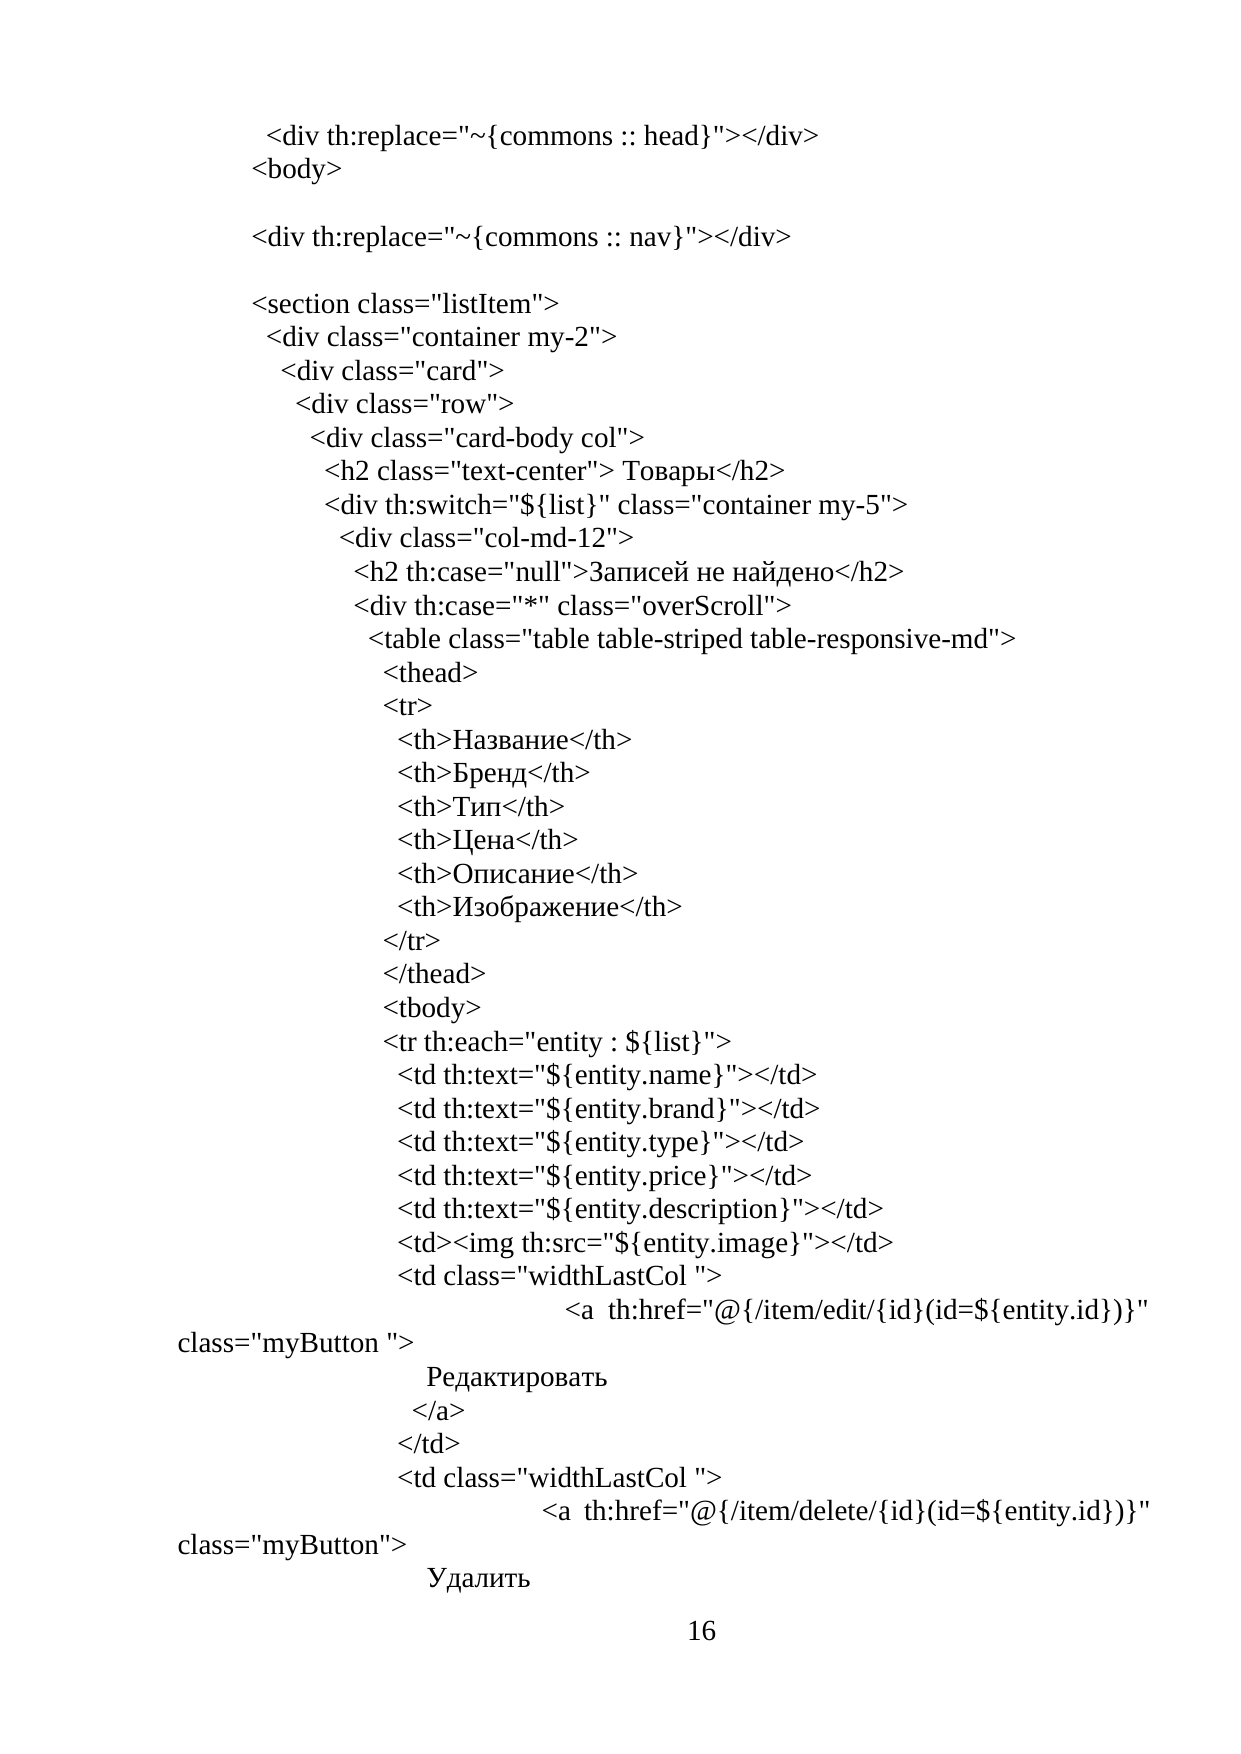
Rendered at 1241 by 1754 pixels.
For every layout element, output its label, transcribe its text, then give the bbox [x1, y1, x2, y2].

text <h2 th:case="null">Записей не найдено</h2> [177, 554, 1152, 588]
text </td> [177, 1426, 1152, 1460]
text <div class="card"> [177, 353, 1152, 386]
text <th>Бренд</th> [177, 755, 1152, 789]
text <tr th:each="entity : ${list}"> [177, 1024, 1152, 1057]
text <tbody> [177, 990, 1152, 1024]
text <thead> [177, 655, 1152, 688]
text <a th:href="@{/item/edit/{id}(id=${entity.id})}" class="myButton "> [177, 1292, 1152, 1359]
text <th>Описание</th> [177, 856, 1152, 889]
text <div th:case="*" class="overScroll"> [177, 588, 1152, 621]
text <section class="listItem"> [177, 286, 1152, 319]
text <div class="row"> [177, 386, 1152, 420]
text </thead> [177, 957, 1152, 990]
text <tr> [177, 688, 1152, 722]
text <td th:text="${entity.brand}"></td> [177, 1091, 1152, 1124]
text <th>Цена</th> [177, 822, 1152, 856]
text <td th:text="${entity.name}"></td> [177, 1057, 1152, 1091]
text <td th:text="${entity.price}"></td> [177, 1158, 1152, 1191]
text Удалить [177, 1560, 1152, 1594]
text <div class="col-md-12"> [177, 521, 1152, 554]
text <table class="table table-striped table-responsive-md"> [177, 621, 1152, 655]
text <body> [177, 152, 1152, 185]
text <th>Изображение</th> [177, 889, 1152, 923]
text <td class="widthLastCol "> [177, 1460, 1152, 1493]
text <td th:text="${entity.type}"></td> [177, 1124, 1152, 1158]
text <div th:switch="${list}" class="container my-5"> [177, 487, 1152, 521]
text <th>Тип</th> [177, 789, 1152, 822]
text <h2 class="text-center"> Товары</h2> [177, 453, 1152, 487]
text Редактировать [177, 1359, 1152, 1393]
text <div th:replace="~{commons :: head}"></div> [177, 118, 1152, 152]
text <th>Название</th> [177, 722, 1152, 755]
text </a> [177, 1393, 1152, 1426]
text <div class="container my-2"> [177, 319, 1152, 353]
text <div class="card-body col"> [177, 420, 1152, 453]
text <td><img th:src="${entity.image}"></td> [177, 1225, 1152, 1258]
text <td th:text="${entity.description}"></td> [177, 1191, 1152, 1225]
text </tr> [177, 923, 1152, 957]
text <a th:href="@{/item/delete/{id}(id=${entity.id})}" class="myButton"> [177, 1493, 1152, 1560]
text <div th:replace="~{commons :: nav}"></div> [177, 219, 1152, 252]
text <td class="widthLastCol "> [177, 1258, 1152, 1292]
